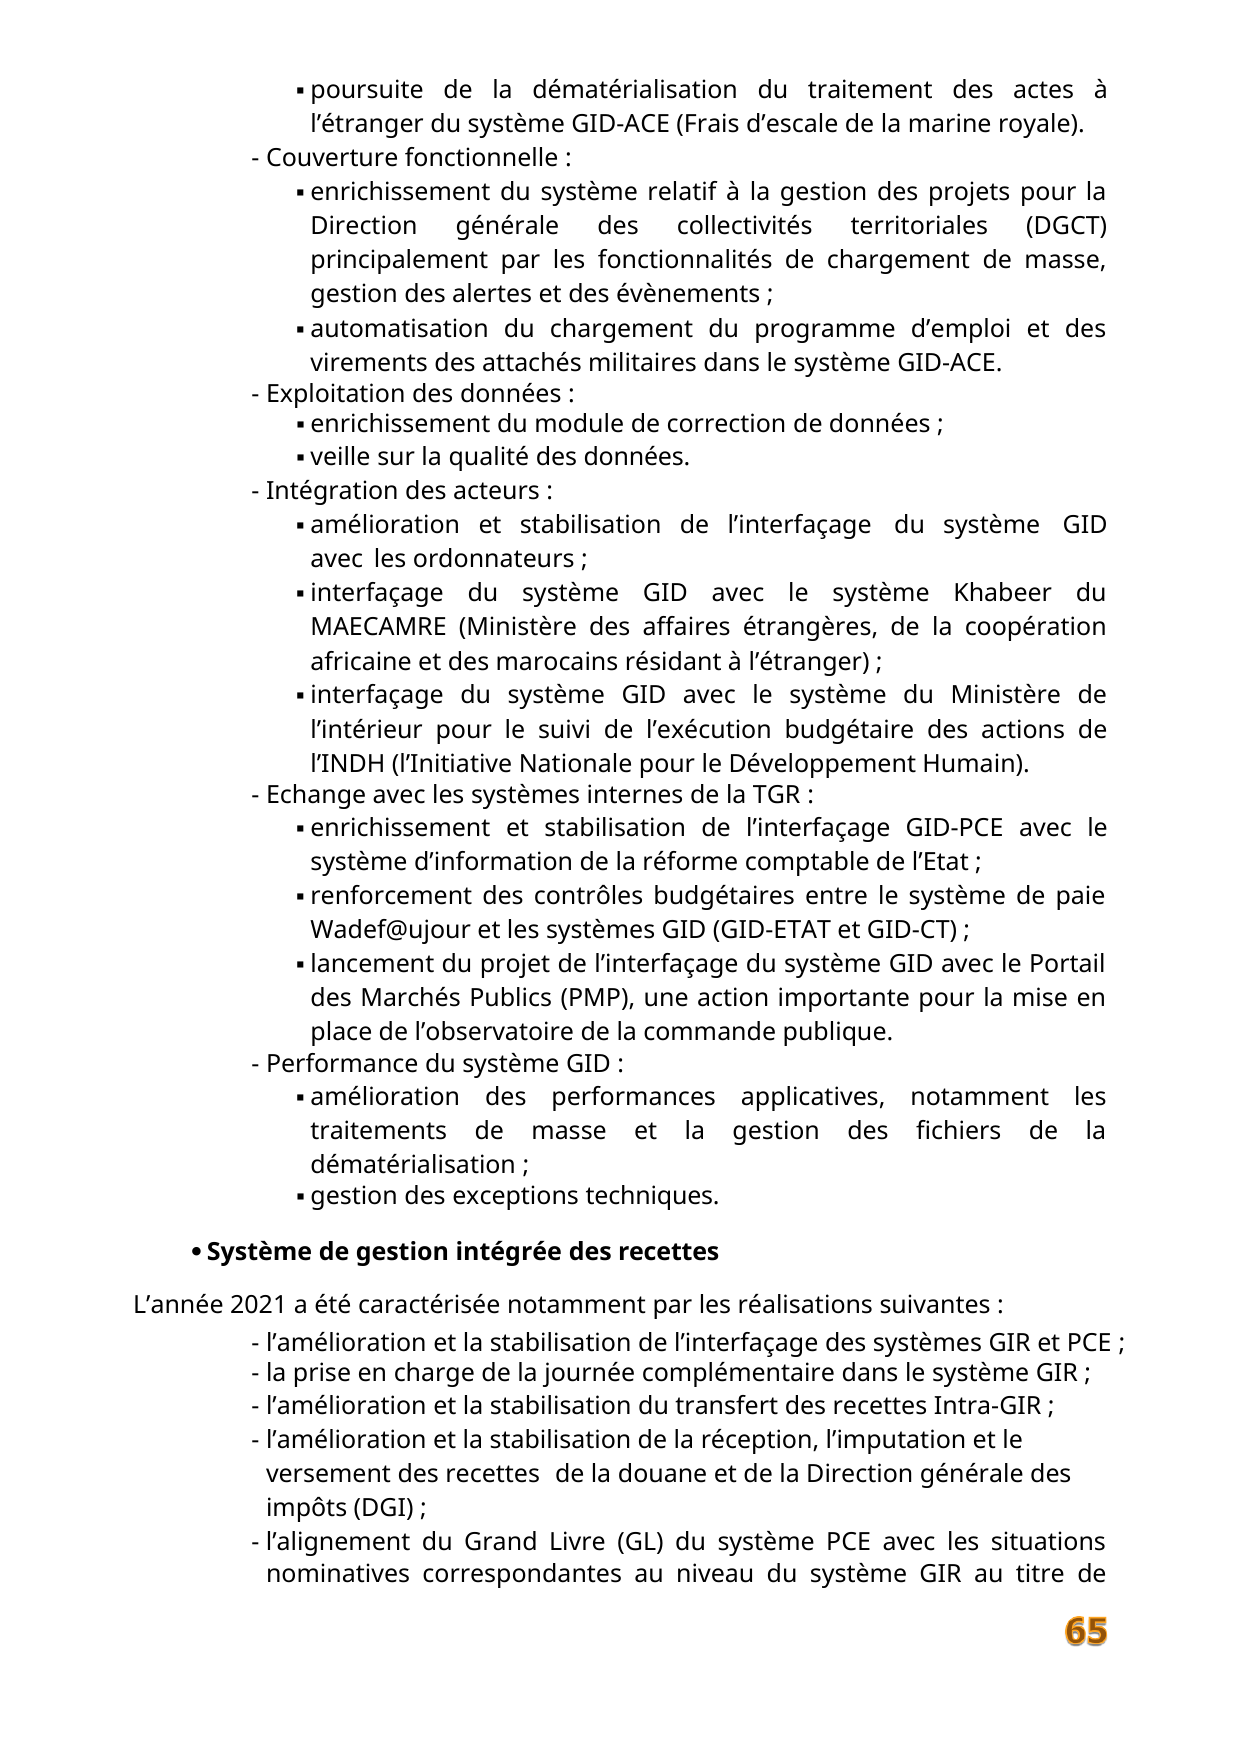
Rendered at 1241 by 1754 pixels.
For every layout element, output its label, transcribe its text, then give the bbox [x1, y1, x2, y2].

list renforcement des contrôles budgétaires entre le système de paie Wadef@ujour et les systèmes GID (GID-ETAT et GID-CT) ; [295, 878, 1107, 946]
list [251, 1525, 1107, 1590]
list interfaçage du système GID avec le système Khabeer du MAECAMRE (Ministère des affaires étrangères, de la coopération africaine et des marocains résidant à l’étranger) ; [295, 575, 1108, 677]
list gestion des exceptions techniques. [296, 1180, 1211, 1211]
text L’année 2021 a été caractérisée notamment par les réalisations suivantes : [133, 1287, 1211, 1321]
list enrichissement du module de correction de données ; [296, 408, 1211, 438]
list amélioration et stabilisation de l’interfaçage du système GID avec les ordonnateurs ; [295, 507, 1107, 575]
list Intégration des acteurs : [251, 473, 1211, 507]
list Performance du système GID : [251, 1048, 1211, 1078]
list poursuite de la dématérialisation du traitement des actes à l’étranger du système GID-ACE (Frais d’escale de la marine royale). [295, 72, 1108, 140]
list automatisation du chargement du programme d’emploi et des virements des attachés militaires dans le système GID-ACE. [295, 310, 1107, 378]
list enrichissement du système relatif à la gestion des projets pour la Direction générale des collectivités territoriales (DGCT) principalement par les fonctionnalités de chargement de masse, gestion des alertes et des évènements ; [295, 174, 1108, 310]
subtitle Système de gestion intégrée des recettes [192, 1233, 1211, 1267]
list Couverture fonctionnelle : [251, 140, 1211, 174]
list interfaçage du système GID avec le système du Ministère de l’intérieur pour le suivi de l’exécution budgétaire des actions de l’INDH (l’Initiative Nationale pour le Développement Humain). [295, 677, 1108, 779]
list Echange avec les systèmes internes de la TGR : [251, 779, 1211, 809]
list lancement du projet de l’interfaçage du système GID avec le Portail des Marchés Publics (PMP), une action importante pour la mise en place de l’observatoire de la commande publique. [295, 946, 1107, 1048]
picture [1064, 1616, 1108, 1647]
list Exploitation des données : [251, 378, 1211, 408]
list enrichissement et stabilisation de l’interfaçage GID-PCE avec le système d’information de la réforme comptable de l’Etat ; [295, 809, 1108, 878]
list l’amélioration et la stabilisation du transfert des recettes Intra-GIR ; [251, 1388, 1211, 1422]
list l’amélioration et la stabilisation de l’interfaçage des systèmes GIR et PCE ; [251, 1327, 1211, 1357]
list veille sur la qualité des données. [296, 439, 1211, 473]
list la prise en charge de la journée complémentaire dans le système GIR ; [251, 1357, 1211, 1388]
list amélioration des performances applicatives, notamment les traitements de masse et la gestion des fichiers de la dématérialisation ; [295, 1078, 1107, 1180]
list l’amélioration et la stabilisation de la réception, l’imputation et le versement des recettes de la douane et de la Direction générale des impôts (DGI) ; [251, 1422, 1108, 1524]
